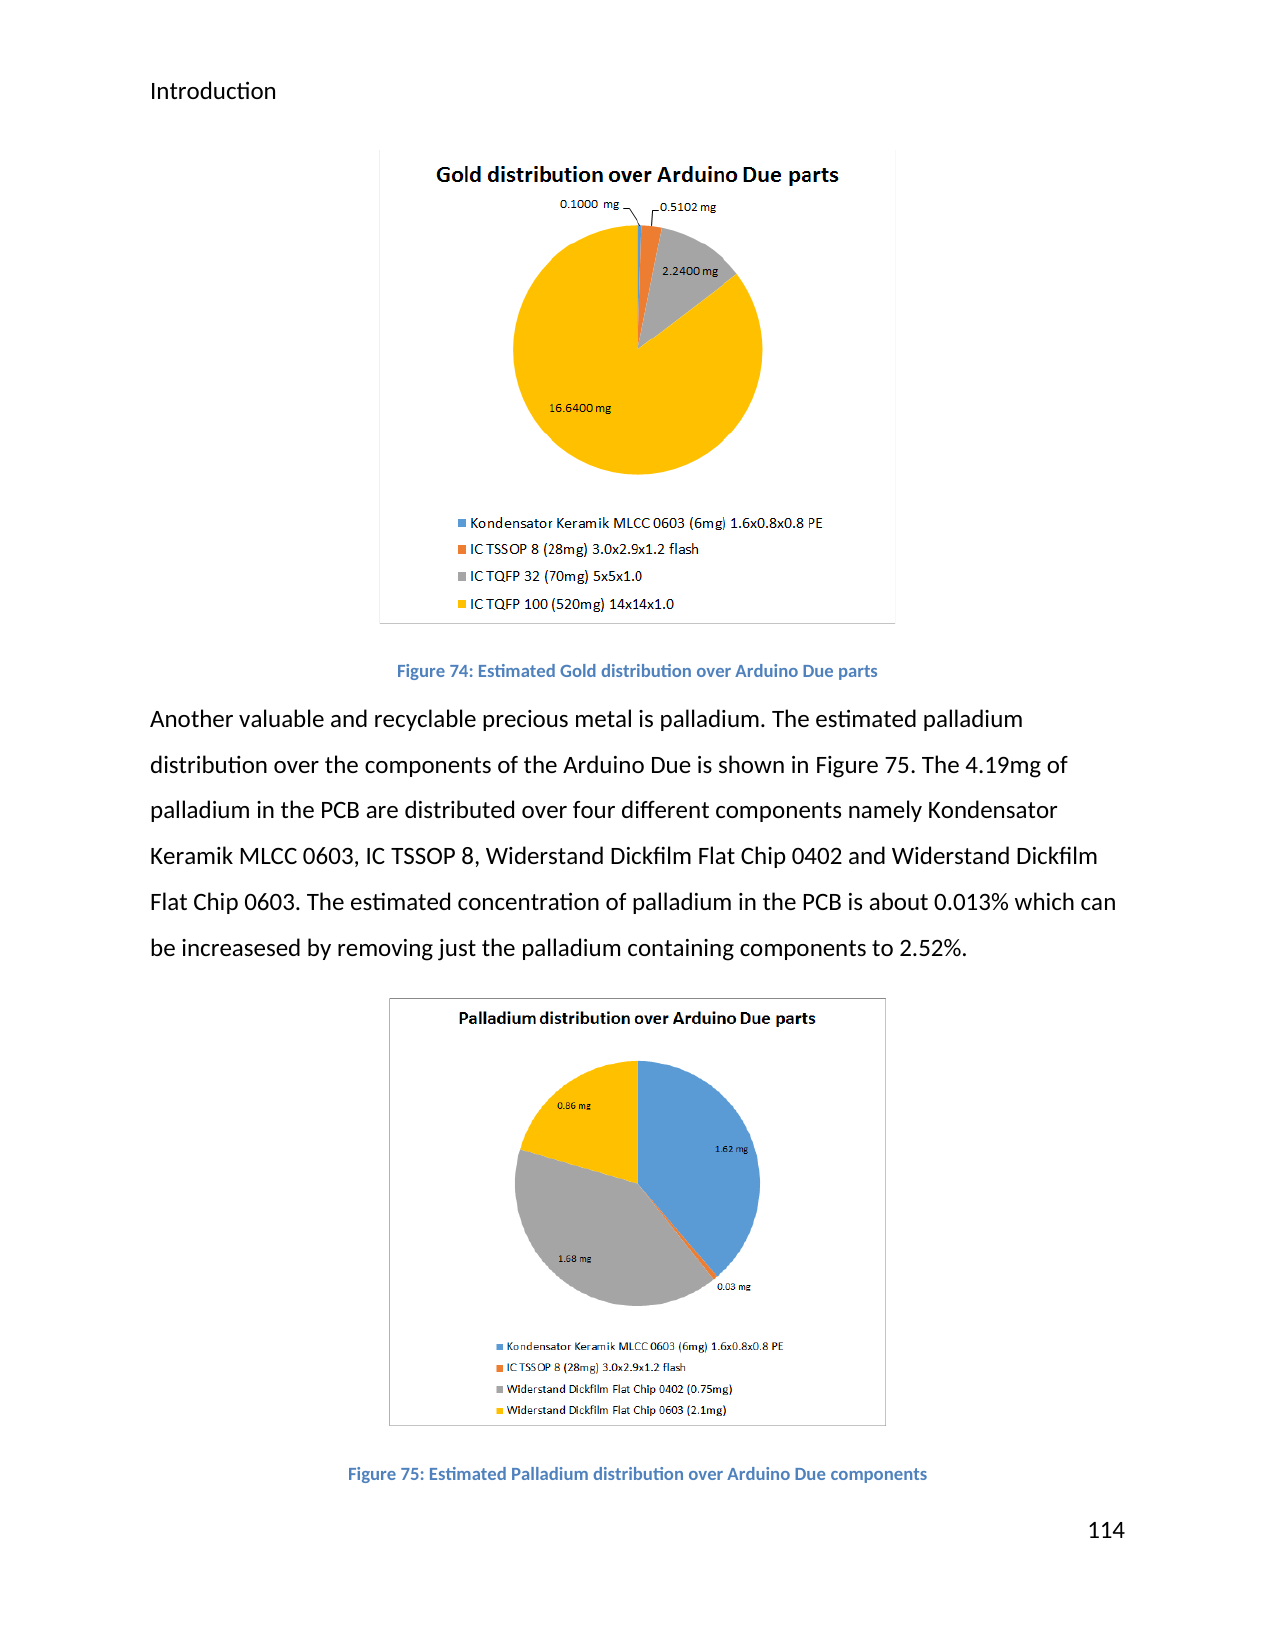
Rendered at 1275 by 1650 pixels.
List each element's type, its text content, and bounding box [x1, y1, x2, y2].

picture [389, 998, 886, 1426]
picture [379, 150, 896, 624]
text Another valuable and recyclable precious metal is palladium. The estimated palladium distribution over the components of the Arduino Due is shown in Figure 75. The 4.19mg of palladium in the PCB are distributed over four different components namely Kondensator Keramik MLCC 0603, IC TSSOP 8, Widerstand Dickfilm Flat Chip 0402 and Widerstand Dickfilm Flat Chip 0603. The estimated concentration of palladium in the PCB is about 0.013% which can be increasesed by removing just the palladium containing components to 2.52%. [150, 703, 1125, 962]
